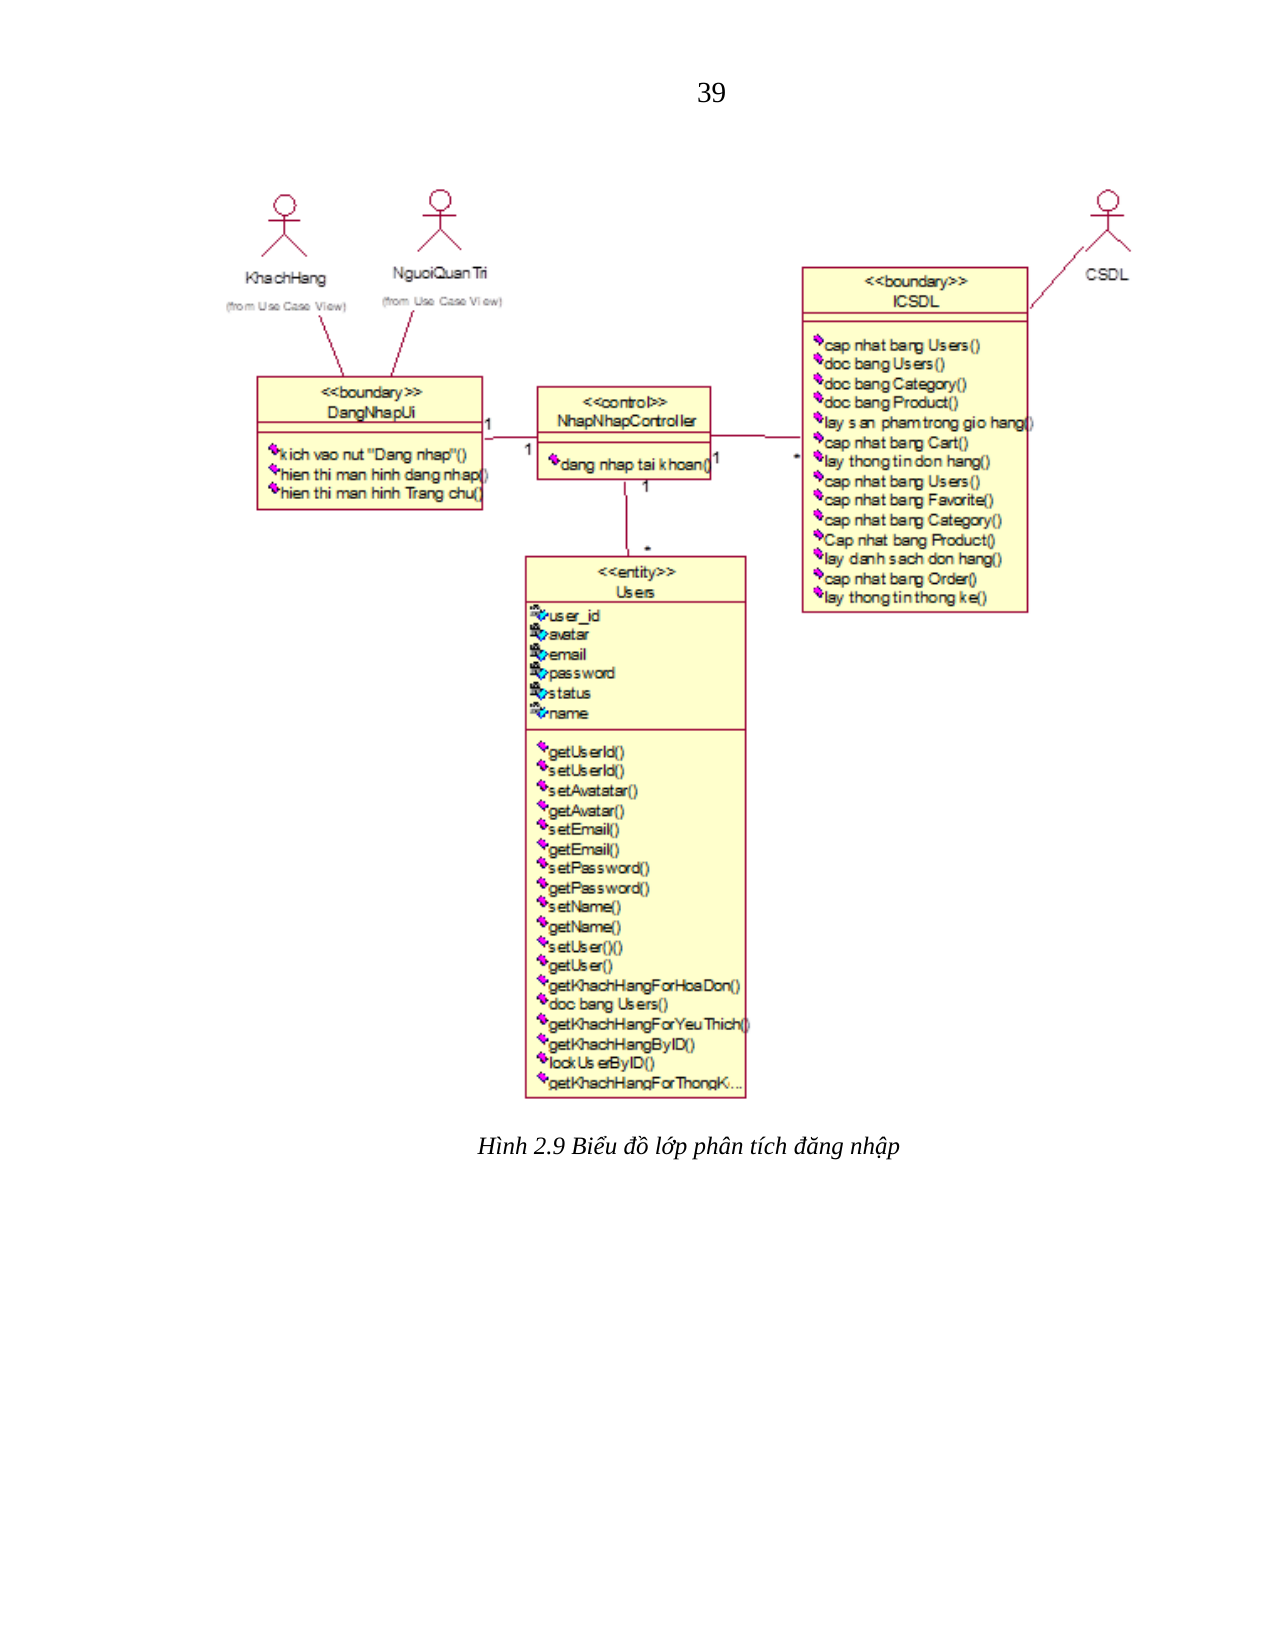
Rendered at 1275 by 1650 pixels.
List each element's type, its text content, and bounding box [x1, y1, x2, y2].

text Hình 2.9 Biểu đồ lớp phân tích đăng nhập [207, 1131, 1157, 1159]
picture [212, 142, 1151, 1111]
